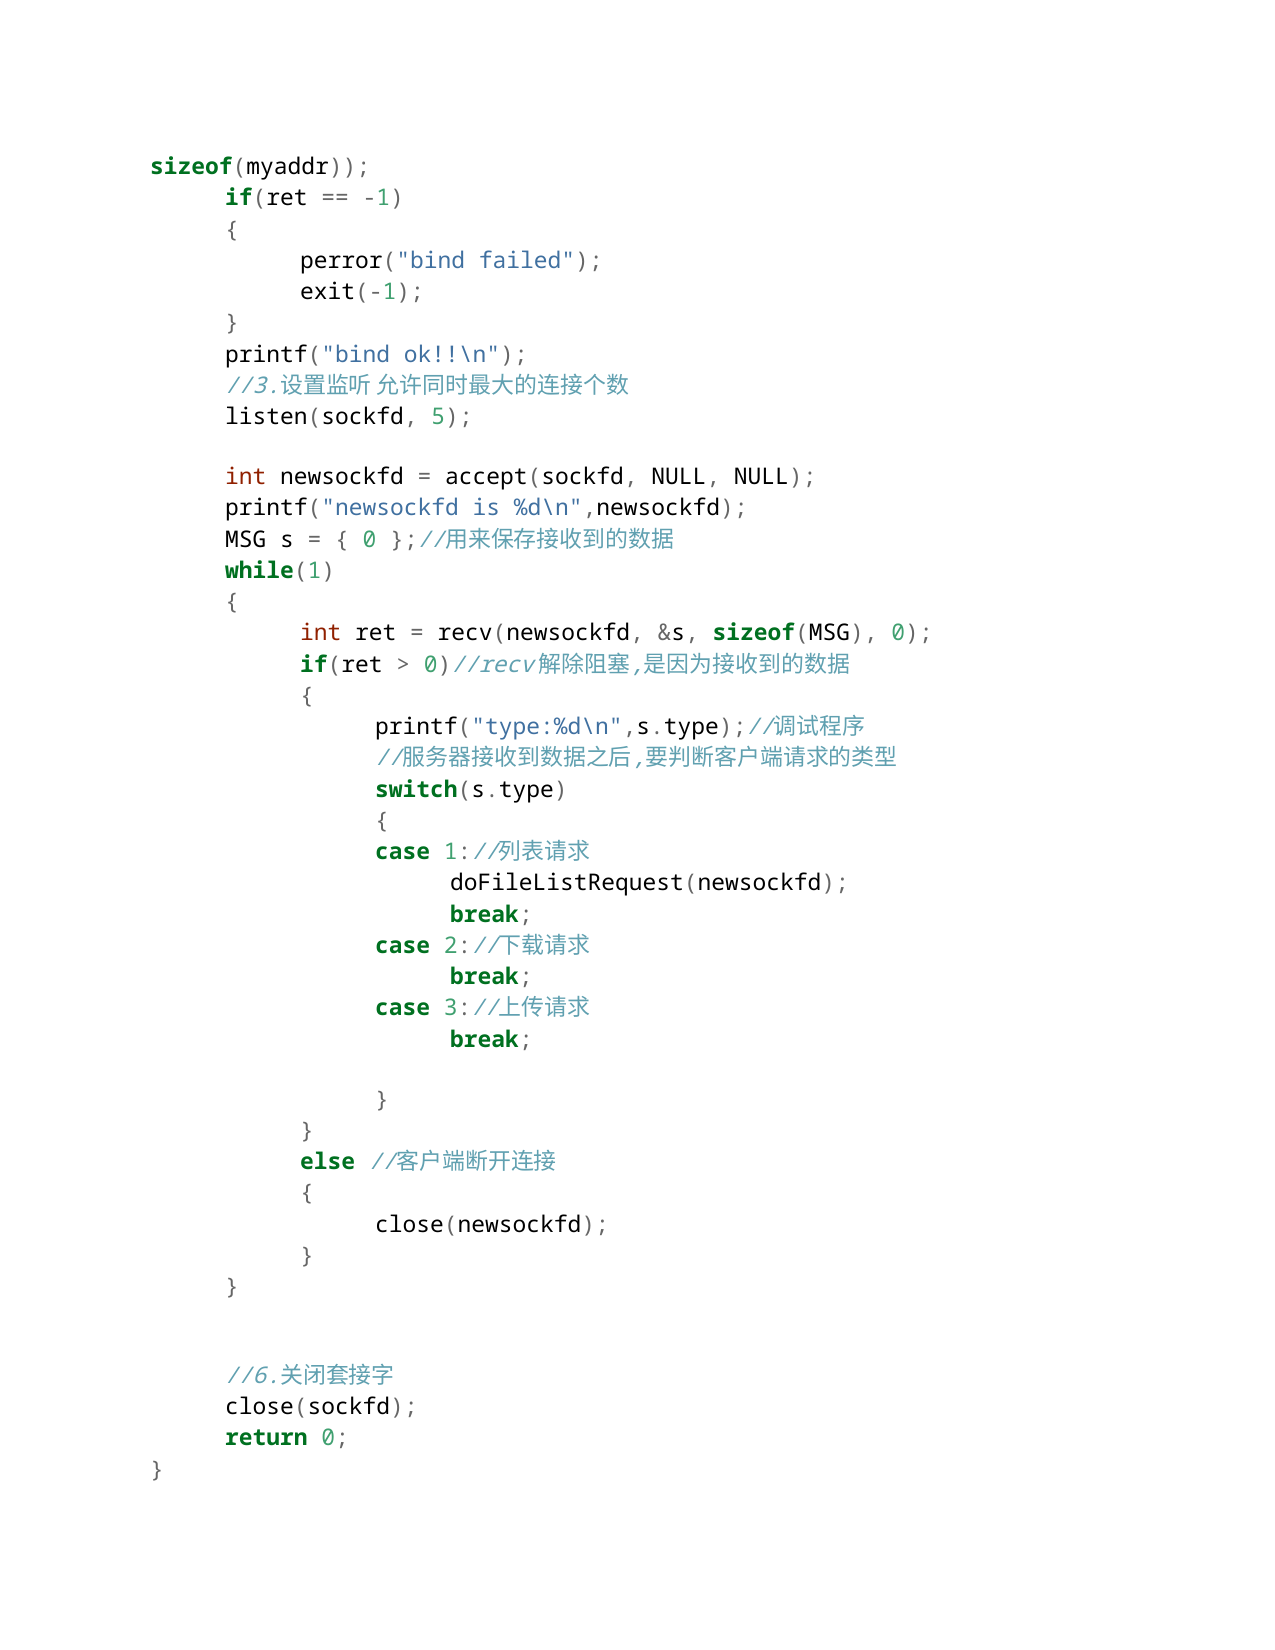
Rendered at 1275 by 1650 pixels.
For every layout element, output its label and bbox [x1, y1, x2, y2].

text [150, 150, 1125, 1484]
